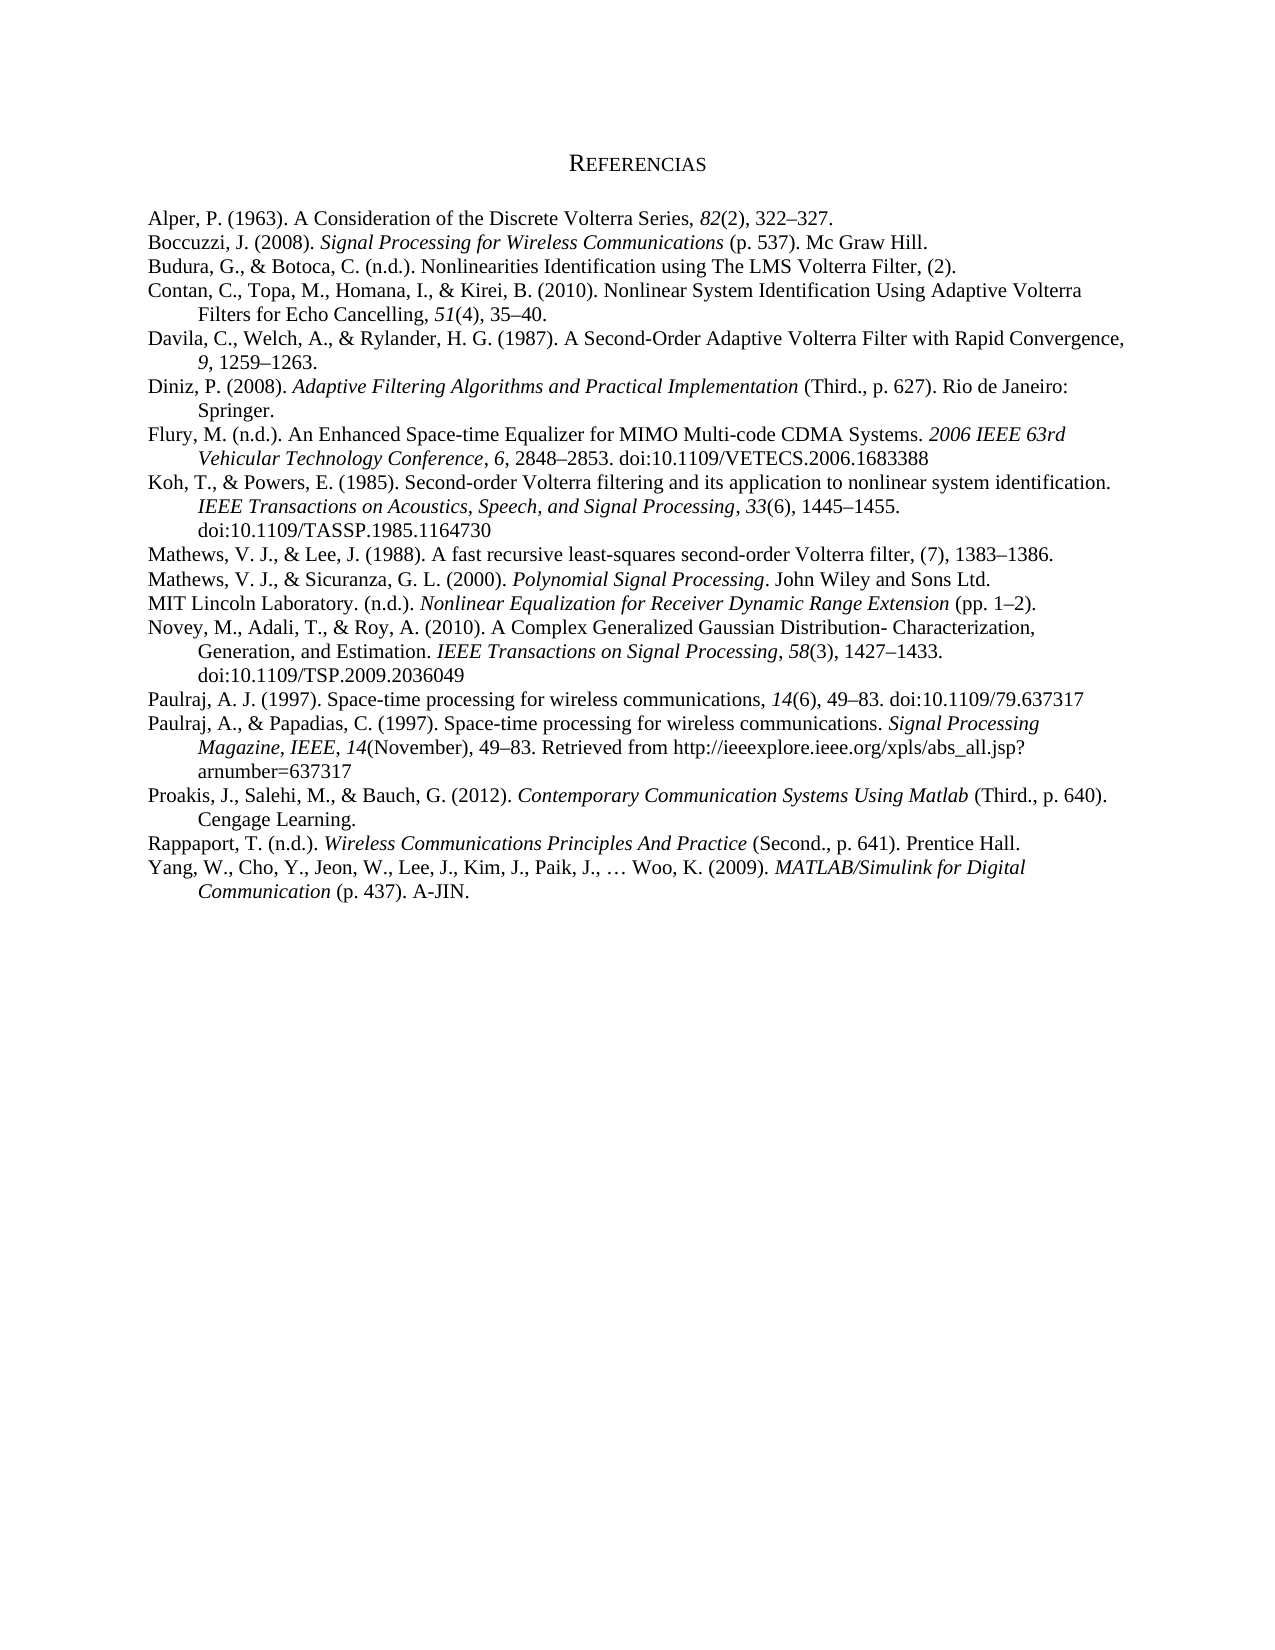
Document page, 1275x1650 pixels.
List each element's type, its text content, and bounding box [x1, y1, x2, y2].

text Paulraj, A. J. (1997). Space-time processing for wireless communications, 14(6), 49–83. doi:10.1109/79.637317 [148, 687, 1127, 711]
text Contan, C., Topa, M., Homana, I., & Kirei, B. (2010). Nonlinear System Identification Using Adaptive Volterra Filters for Echo Cancelling, 51(4), 35–40. [148, 278, 1127, 326]
text Alper, P. (1963). A Consideration of the Discrete Volterra Series, 82(2), 322–327. [148, 206, 1127, 229]
text Novey, M., Adali, T., & Roy, A. (2010). A Complex Generalized Gaussian Distribution- Characterization, Generation, and Estimation. IEEE Transactions on Signal Processing, 58(3), 1427–1433. doi:10.1109/TSP.2009.2036049 [148, 614, 1127, 687]
text Mathews, V. J., & Sicuranza, G. L. (2000). Polynomial Signal Processing. John Wiley and Sons Ltd. [148, 566, 1127, 591]
text Proakis, J., Salehi, M., & Bauch, G. (2012). Contemporary Communication Systems Using Matlab (Third., p. 640). Cengage Learning. [148, 783, 1127, 831]
text Boccuzzi, J. (2008). Signal Processing for Wireless Communications (p. 537). Mc Graw Hill. [148, 229, 1127, 254]
text Rappaport, T. (n.d.). Wireless Communications Principles And Practice (Second., p. 641). Prentice Hall. [148, 831, 1127, 855]
subtitle Referencias [148, 148, 1127, 176]
text MIT Lincoln Laboratory. (n.d.). Nonlinear Equalization for Receiver Dynamic Range Extension (pp. 1–2). [148, 591, 1127, 614]
text Flury, M. (n.d.). An Enhanced Space-time Equalizer for MIMO Multi-code CDMA Systems. 2006 IEEE 63rd Vehicular Technology Conference, 6, 2848–2853. doi:10.1109/VETECS.2006.1683388 [148, 422, 1127, 470]
text Paulraj, A., & Papadias, C. (1997). Space-time processing for wireless communications. Signal Processing Magazine, IEEE, 14(November), 49–83. Retrieved from http://ieeexplore.ieee.org/xpls/abs_all.jsp?arnumber=637317 [148, 711, 1127, 783]
text Budura, G., & Botoca, C. (n.d.). Nonlinearities Identification using The LMS Volterra Filter, (2). [148, 254, 1127, 278]
text Davila, C., Welch, A., & Rylander, H. G. (1987). A Second-Order Adaptive Volterra Filter with Rapid Convergence, 9, 1259–1263. [148, 326, 1127, 374]
text Koh, T., & Powers, E. (1985). Second-order Volterra filtering and its application to nonlinear system identification. IEEE Transactions on Acoustics, Speech, and Signal Processing, 33(6), 1445–1455. doi:10.1109/TASSP.1985.1164730 [148, 470, 1127, 542]
text Diniz, P. (2008). Adaptive Filtering Algorithms and Practical Implementation (Third., p. 627). Rio de Janeiro: Springer. [148, 374, 1127, 422]
text Mathews, V. J., & Lee, J. (1988). A fast recursive least-squares second-order Volterra filter, (7), 1383–1386. [148, 542, 1127, 566]
text Yang, W., Cho, Y., Jeon, W., Lee, J., Kim, J., Paik, J., … Woo, K. (2009). MATLAB/Simulink for Digital Communication (p. 437). A-JIN. [148, 855, 1127, 903]
